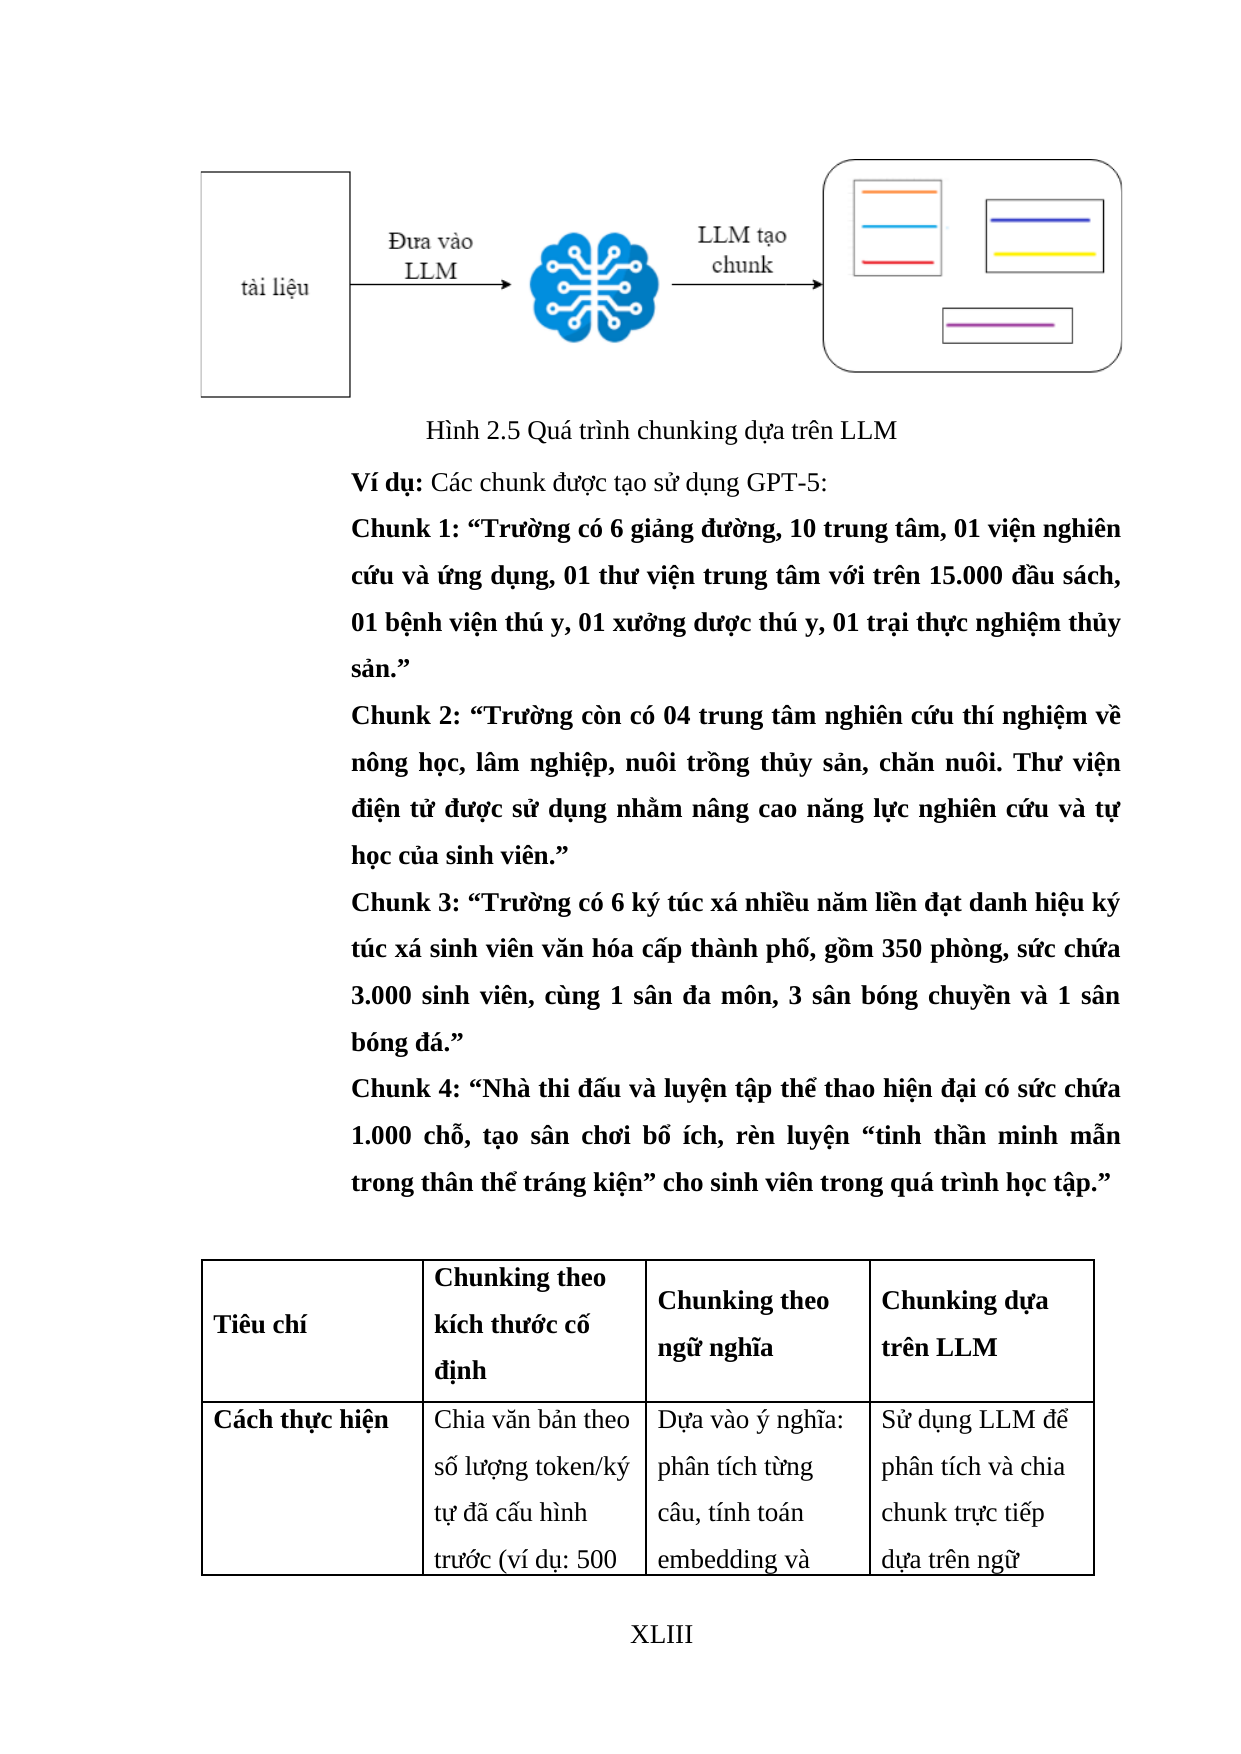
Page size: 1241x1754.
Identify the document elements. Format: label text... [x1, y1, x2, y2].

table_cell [647, 1403, 869, 1574]
list Chunk 4: “Nhà thi đấu và luyện tập thể thao hiện đại có sức chứa 1.000 chỗ, tạo sân chơi bổ ích, rèn luyện “tinh thần minh mẫn trong thân thể tráng kiện” cho sinh viên trong quá trình học tập.” [351, 1072, 1122, 1197]
picture [200, 159, 1123, 399]
list Ví dụ: Các chunk được tạo sử dụng GPT-5: [351, 466, 1122, 497]
table_header Chunking dựa trên LLM [871, 1261, 1093, 1401]
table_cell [871, 1403, 1093, 1574]
table_header Chunking theo kích thước cố định [424, 1261, 645, 1401]
table_cell Cách thực hiện [203, 1403, 422, 1574]
list Chunk 2: “Trường còn có 04 trung tâm nghiên cứu thí nghiệm về nông học, lâm nghiệp, nuôi trồng thủy sản, chăn nuôi. Thư viện điện tử được sử dụng nhằm nâng cao năng lực nghiên cứu và tự học của sinh viên.” [351, 699, 1122, 870]
table_header Chunking theo ngữ nghĩa [647, 1261, 869, 1401]
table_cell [424, 1403, 645, 1574]
table_header Tiêu chí [203, 1261, 422, 1401]
list Chunk 1: “Trường có 6 giảng đường, 10 trung tâm, 01 viện nghiên cứu và ứng dụng, 01 thư viện trung tâm với trên 15.000 đầu sách, 01 bệnh viện thú y, 01 xưởng dược thú y, 01 trại thực nghiệm thủy sản.” [351, 512, 1122, 683]
list Chunk 3: “Trường có 6 ký túc xá nhiều năm liền đạt danh hiệu ký túc xá sinh viên văn hóa cấp thành phố, gồm 350 phòng, sức chứa 3.000 sinh viên, cùng 1 sân đa môn, 3 sân bóng chuyền và 1 sân bóng đá.” [351, 886, 1122, 1057]
